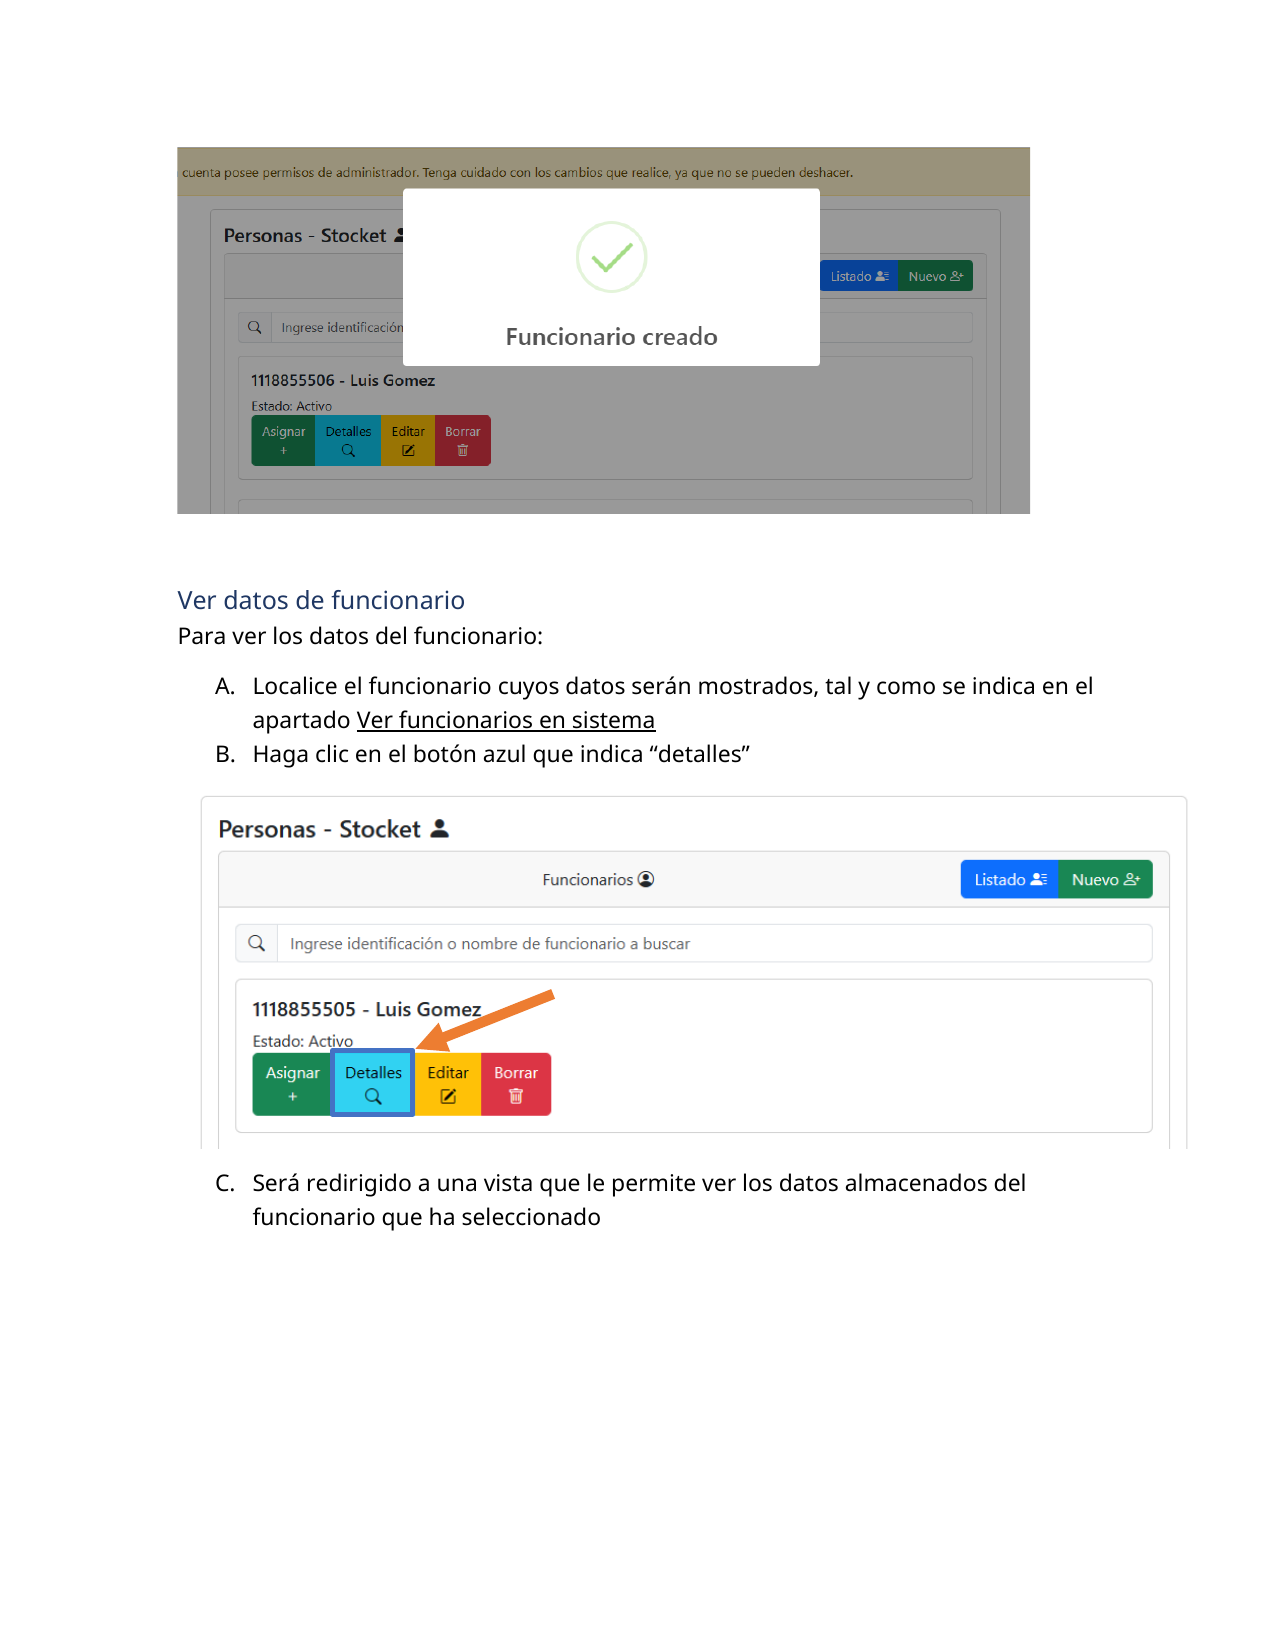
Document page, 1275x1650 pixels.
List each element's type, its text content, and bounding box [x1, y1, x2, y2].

picture [177, 788, 1192, 1149]
text Para ver los datos del funcionario: [177, 620, 1098, 651]
list Será redirigido a una vista que le permite ver los datos almacenados del funcionario que ha seleccionado [215, 1167, 1098, 1232]
list Localice el funcionario cuyos datos serán mostrados, tal y como se indica en el apartado Ver funcionarios en sistema [215, 670, 1098, 735]
picture [177, 147, 1031, 514]
subtitle Ver datos de funcionario [177, 583, 1098, 617]
list Haga clic en el botón azul que indica “detalles” [215, 738, 1098, 769]
